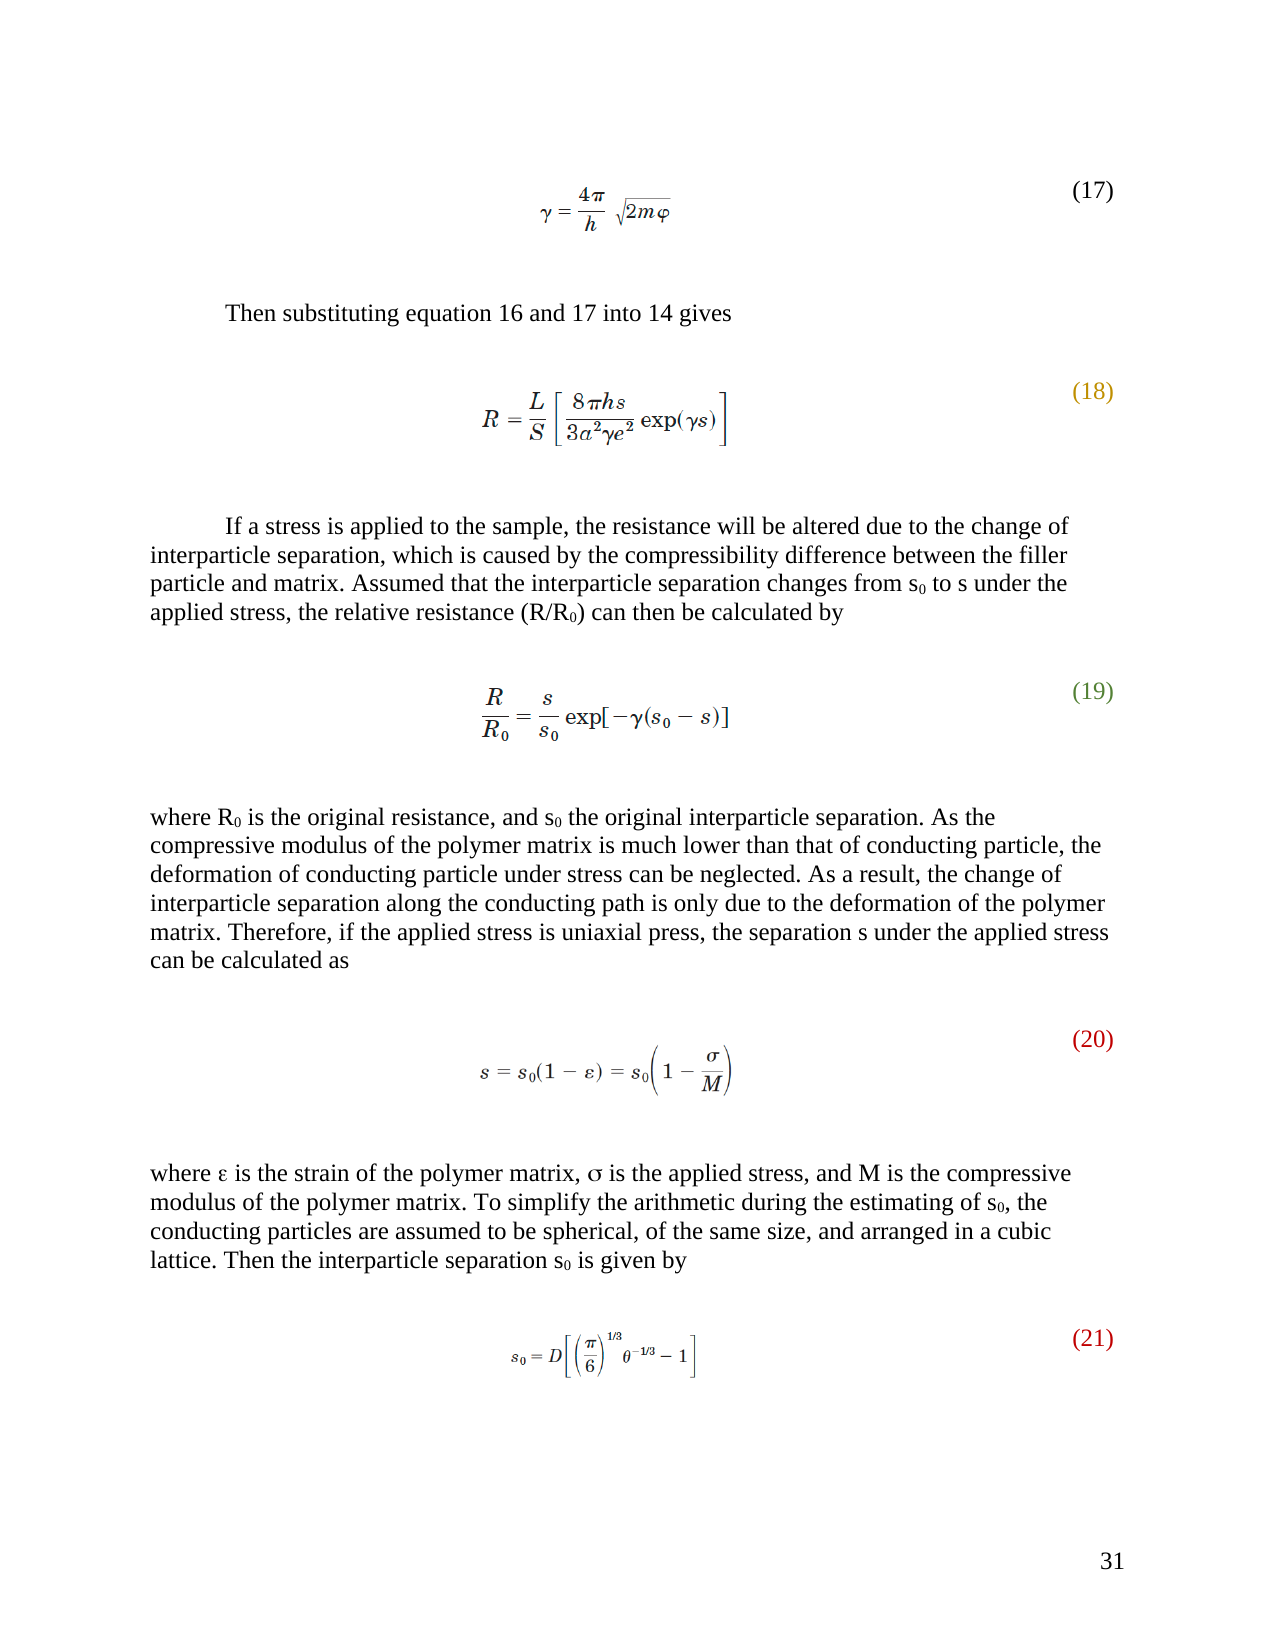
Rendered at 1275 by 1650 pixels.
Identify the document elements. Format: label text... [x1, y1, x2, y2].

table_header [150, 150, 1061, 273]
picture [502, 1323, 708, 1386]
table_header (21) [1061, 1299, 1125, 1433]
text where is the strain of the polymer matrix, is the applied stress, and M is the compressive modulus of the polymer matrix. To simplify the arithmetic during the estimating of s0, the conducting particles are assumed to be spherical, of the same size, and arranged in a cubic lattice. Then the interparticle separation s0 is given by [150, 1158, 1125, 1273]
table_header [150, 351, 1061, 486]
picture [517, 175, 693, 248]
text If a stress is applied to the sample, the resistance will be altered due to the change of interparticle separation, which is caused by the compressibility difference between the filler particle and matrix. Assumed that the interparticle separation changes from s0 to s under the applied stress, the relative resistance (R/R0) can then be calculated by [150, 511, 1125, 626]
table_header (20) [1061, 999, 1125, 1133]
table_header (17) [1061, 150, 1125, 273]
picture [467, 676, 744, 752]
picture [470, 1024, 741, 1109]
table_header [150, 999, 1061, 1133]
picture [472, 376, 739, 461]
table_header [150, 651, 1061, 777]
text where R0 is the original resistance, and s0 the original interparticle separation. As the compressive modulus of the polymer matrix is much lower than that of conducting particle, the deformation of conducting particle under stress can be neglected. As a result, the change of interparticle separation along the conducting path is only due to the deformation of the polymer matrix. Therefore, if the applied stress is uniaxial press, the separation s under the applied stress can be calculated as [150, 802, 1125, 974]
text Then substituting equation 16 and 17 into 14 gives [150, 298, 1125, 326]
table_header (18) [1061, 351, 1125, 486]
table_header (19) [1061, 651, 1125, 777]
table_header [150, 1299, 1061, 1433]
